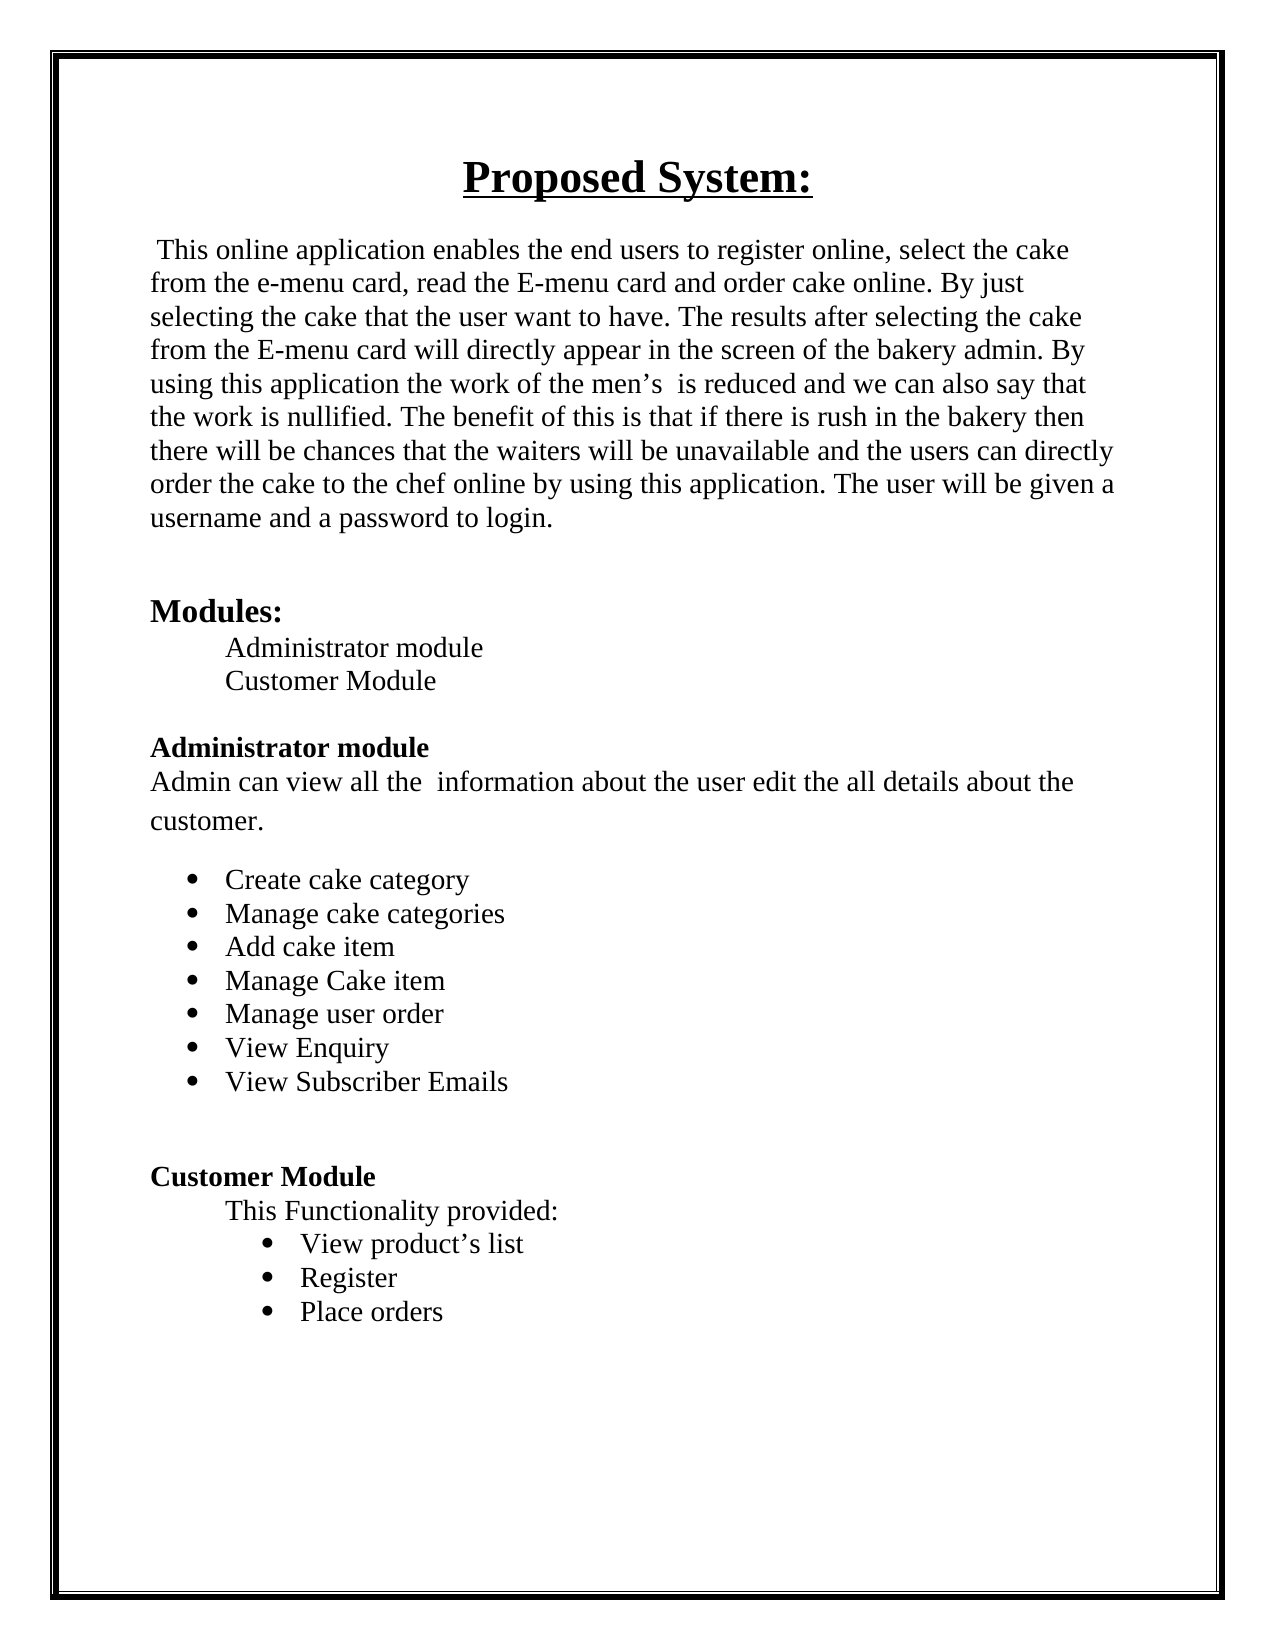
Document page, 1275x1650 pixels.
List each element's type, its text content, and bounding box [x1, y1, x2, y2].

list Create cake category [187, 862, 1125, 896]
list View Subscriber Emails [187, 1064, 1125, 1098]
list View product’s list [262, 1226, 1125, 1260]
text Proposed System: [150, 150, 1125, 203]
text This online application enables the end users to register online, select the cake from the e-menu card, read the E-menu card and order cake online. By just selecting the cake that the user want to have. The results after selecting the cake from the E-menu card will directly appear in the screen of the bakery admin. By using this application the work of the men’s is reduced and we can also say that the work is nullified. The benefit of this is that if there is rush in the bakery then there will be chances that the waiters will be unavailable and the users can directly order the cake to the chef online by using this application. The user will be given a username and a password to login. [150, 232, 1125, 534]
list Add cake item [187, 929, 1125, 963]
text Customer Module [150, 663, 1125, 697]
text Administrator module [150, 630, 1125, 663]
list Manage Cake item [187, 963, 1125, 997]
list View Enquiry [187, 1030, 1125, 1064]
list Manage cake categories [187, 896, 1125, 929]
text Admin can view all the information about the user edit the all details about the customer. [150, 764, 1125, 836]
list Place orders [262, 1294, 1125, 1327]
text Administrator module [150, 731, 1125, 764]
list Register [262, 1260, 1125, 1294]
text Customer Module [150, 1159, 1125, 1193]
text This Functionality provided: [150, 1193, 1125, 1226]
list Manage user order [187, 997, 1125, 1030]
text Modules: [150, 592, 1125, 630]
